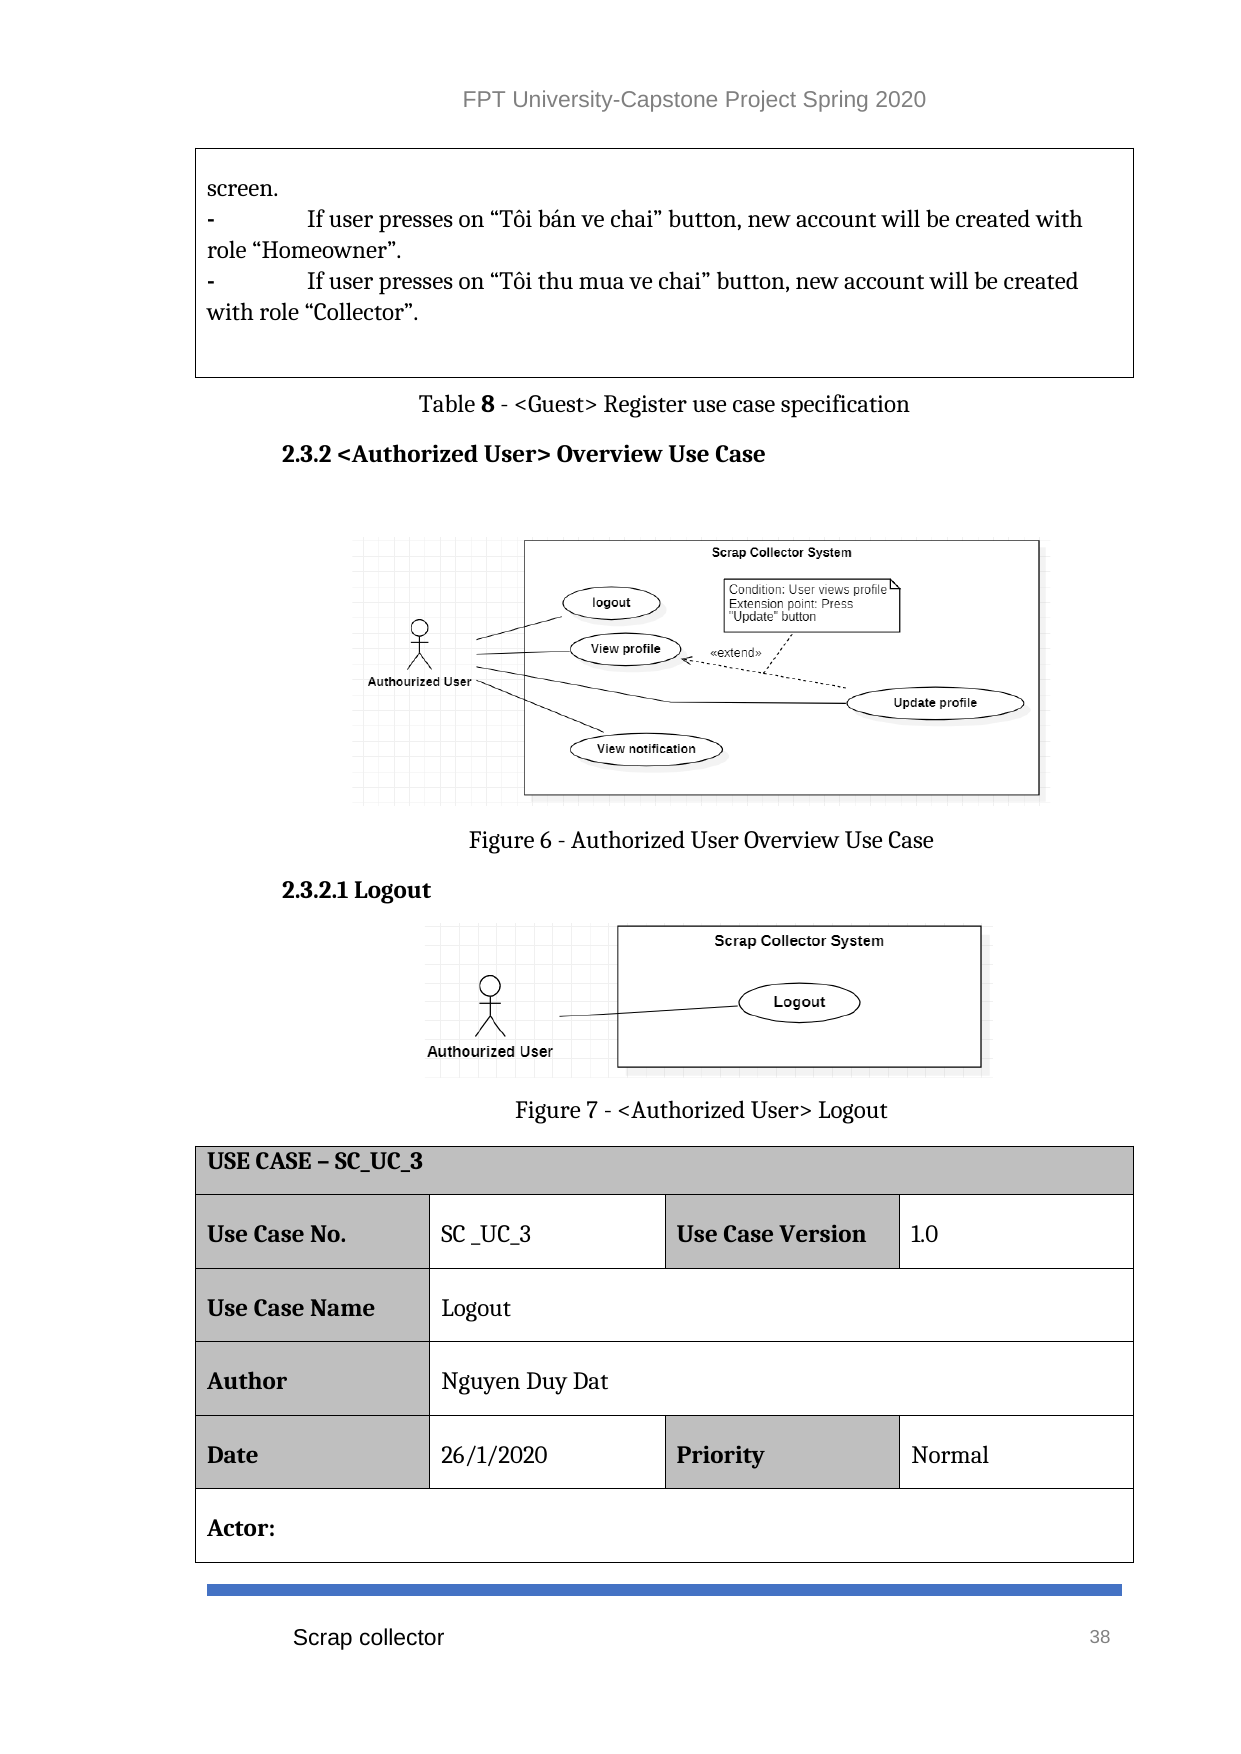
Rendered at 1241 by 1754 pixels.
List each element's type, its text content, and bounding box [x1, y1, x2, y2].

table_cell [196, 1489, 1133, 1562]
table_cell Author [196, 1342, 429, 1415]
subtitle 2.3.2.1 Logout [282, 876, 1122, 905]
text Figure - <Authorized User> Logout [207, 1096, 1122, 1125]
table_header USE CASE – SC_UC_3 [196, 1147, 1133, 1194]
table_cell Priority [666, 1416, 899, 1488]
picture [352, 537, 1051, 806]
table_cell SC _UC_3 [430, 1195, 665, 1268]
picture [424, 923, 993, 1078]
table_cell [196, 149, 1133, 377]
table_cell Use Case Version [666, 1195, 899, 1268]
text Table 8 - <Guest> Register use case specification [207, 390, 1122, 419]
table_cell Use Case Name [196, 1269, 429, 1341]
table_cell Use Case No. [196, 1195, 429, 1268]
text Figure - Authorized User Overview Use Case [207, 826, 1122, 855]
table_cell 1.0 [900, 1195, 1133, 1268]
subtitle 2.3.2 <Authorized User> Overview Use Case [282, 440, 1122, 468]
table_cell 26/1/2020 [430, 1416, 665, 1488]
table_cell Logout [430, 1269, 1133, 1341]
table_cell Date [196, 1416, 429, 1488]
table_cell Nguyen Duy Dat [430, 1342, 1133, 1415]
table_cell Normal [900, 1416, 1133, 1488]
